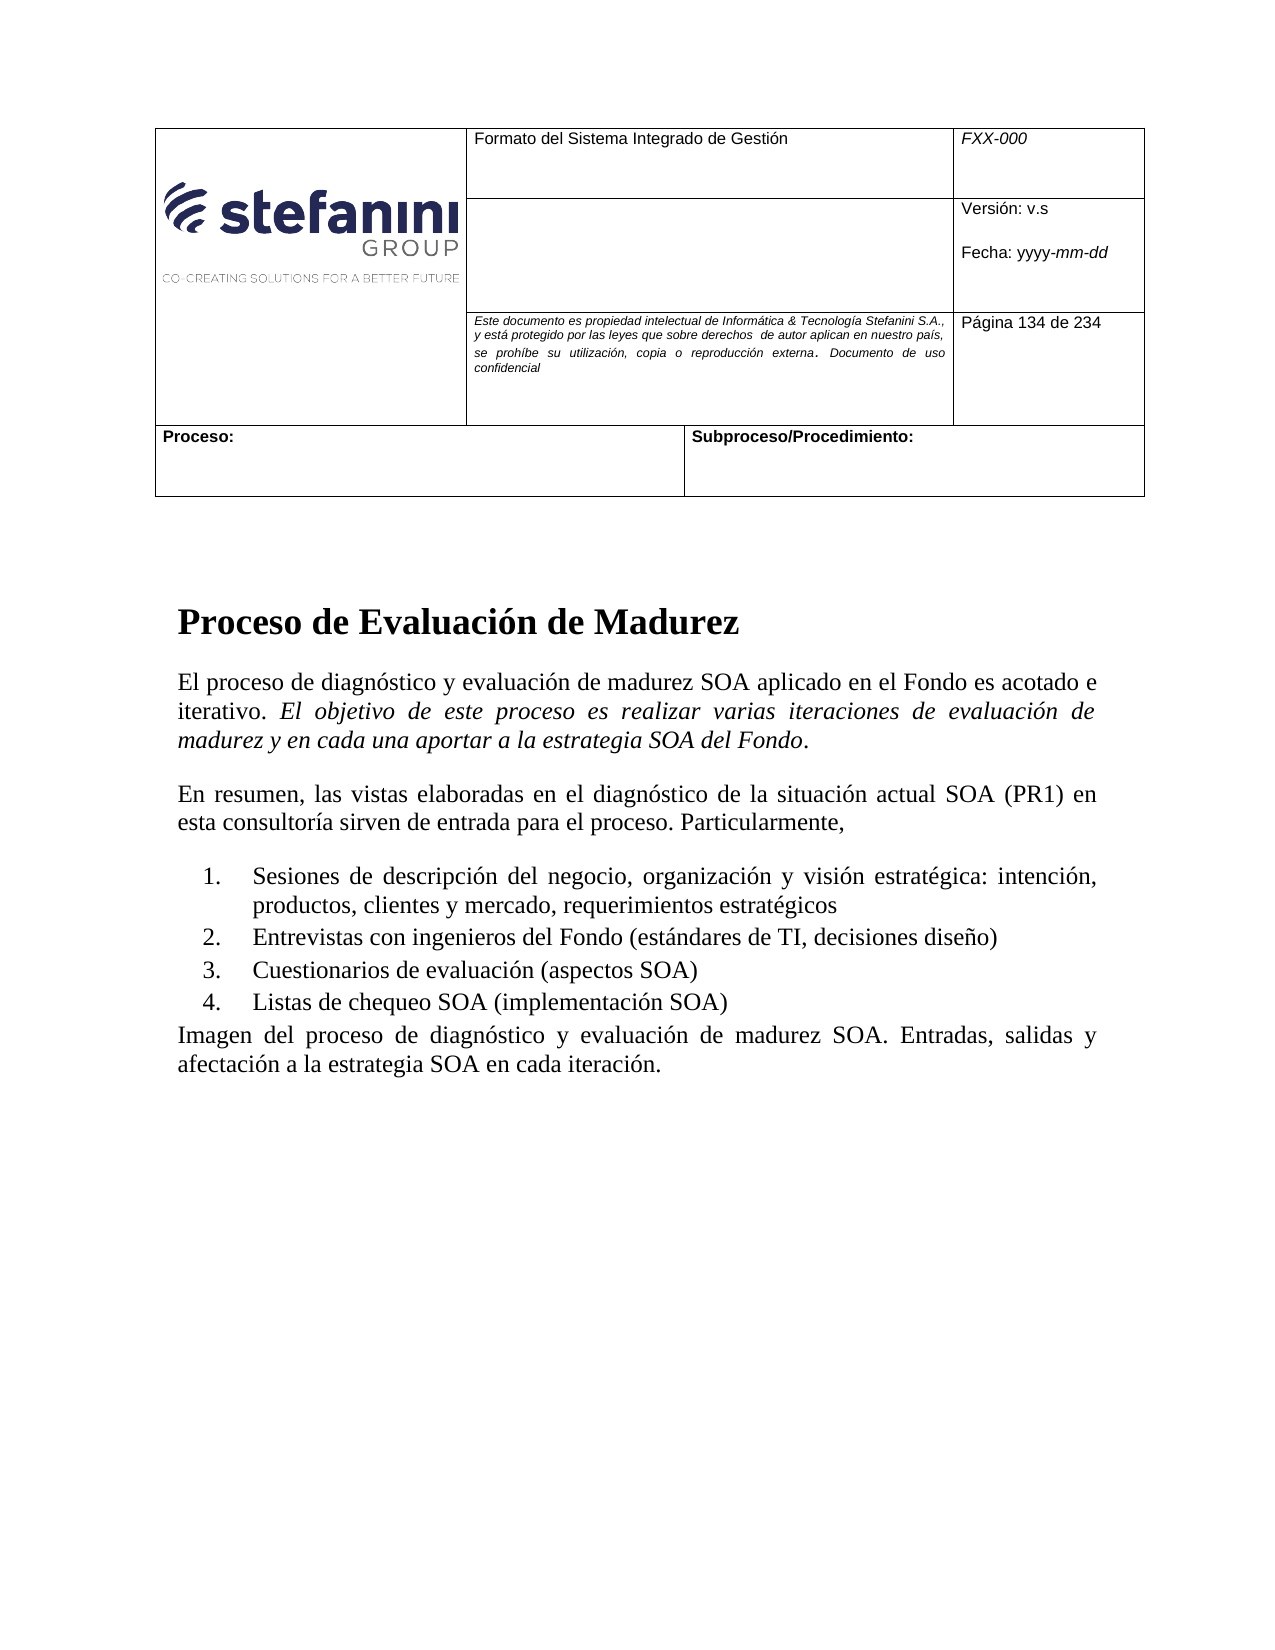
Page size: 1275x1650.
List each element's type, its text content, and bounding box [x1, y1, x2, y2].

subtitle Proceso de Evaluación de Madurez [177, 599, 1098, 642]
text En resumen, las vistas elaboradas en el diagnóstico de la situación actual SOA (PR1) en esta consultoría sirven de entrada para el proceso. Particularmente, [177, 779, 1098, 836]
list Sesiones de descripción del negocio, organización y visión estratégica: intención, productos, clientes y mercado, requerimientos estratégicos [202, 861, 1098, 919]
picture [162, 182, 460, 286]
text El proceso de diagnóstico y evaluación de madurez SOA aplicado en el Fondo es acotado e iterativo. El objetivo de este proceso es realizar varias iteraciones de evaluación de madurez y en cada una aportar a la estrategia SOA del Fondo. [177, 667, 1098, 754]
list Entrevistas con ingenieros del Fondo (estándares de TI, decisiones diseño) [202, 922, 1098, 951]
list Listas de chequeo SOA (implementación SOA) [202, 987, 1098, 1016]
list Cuestionarios de evaluación (aspectos SOA) [202, 955, 1098, 984]
text Imagen del proceso de diagnóstico y evaluación de madurez SOA. Entradas, salidas y afectación a la estrategia SOA en cada iteración. [177, 1020, 1098, 1077]
